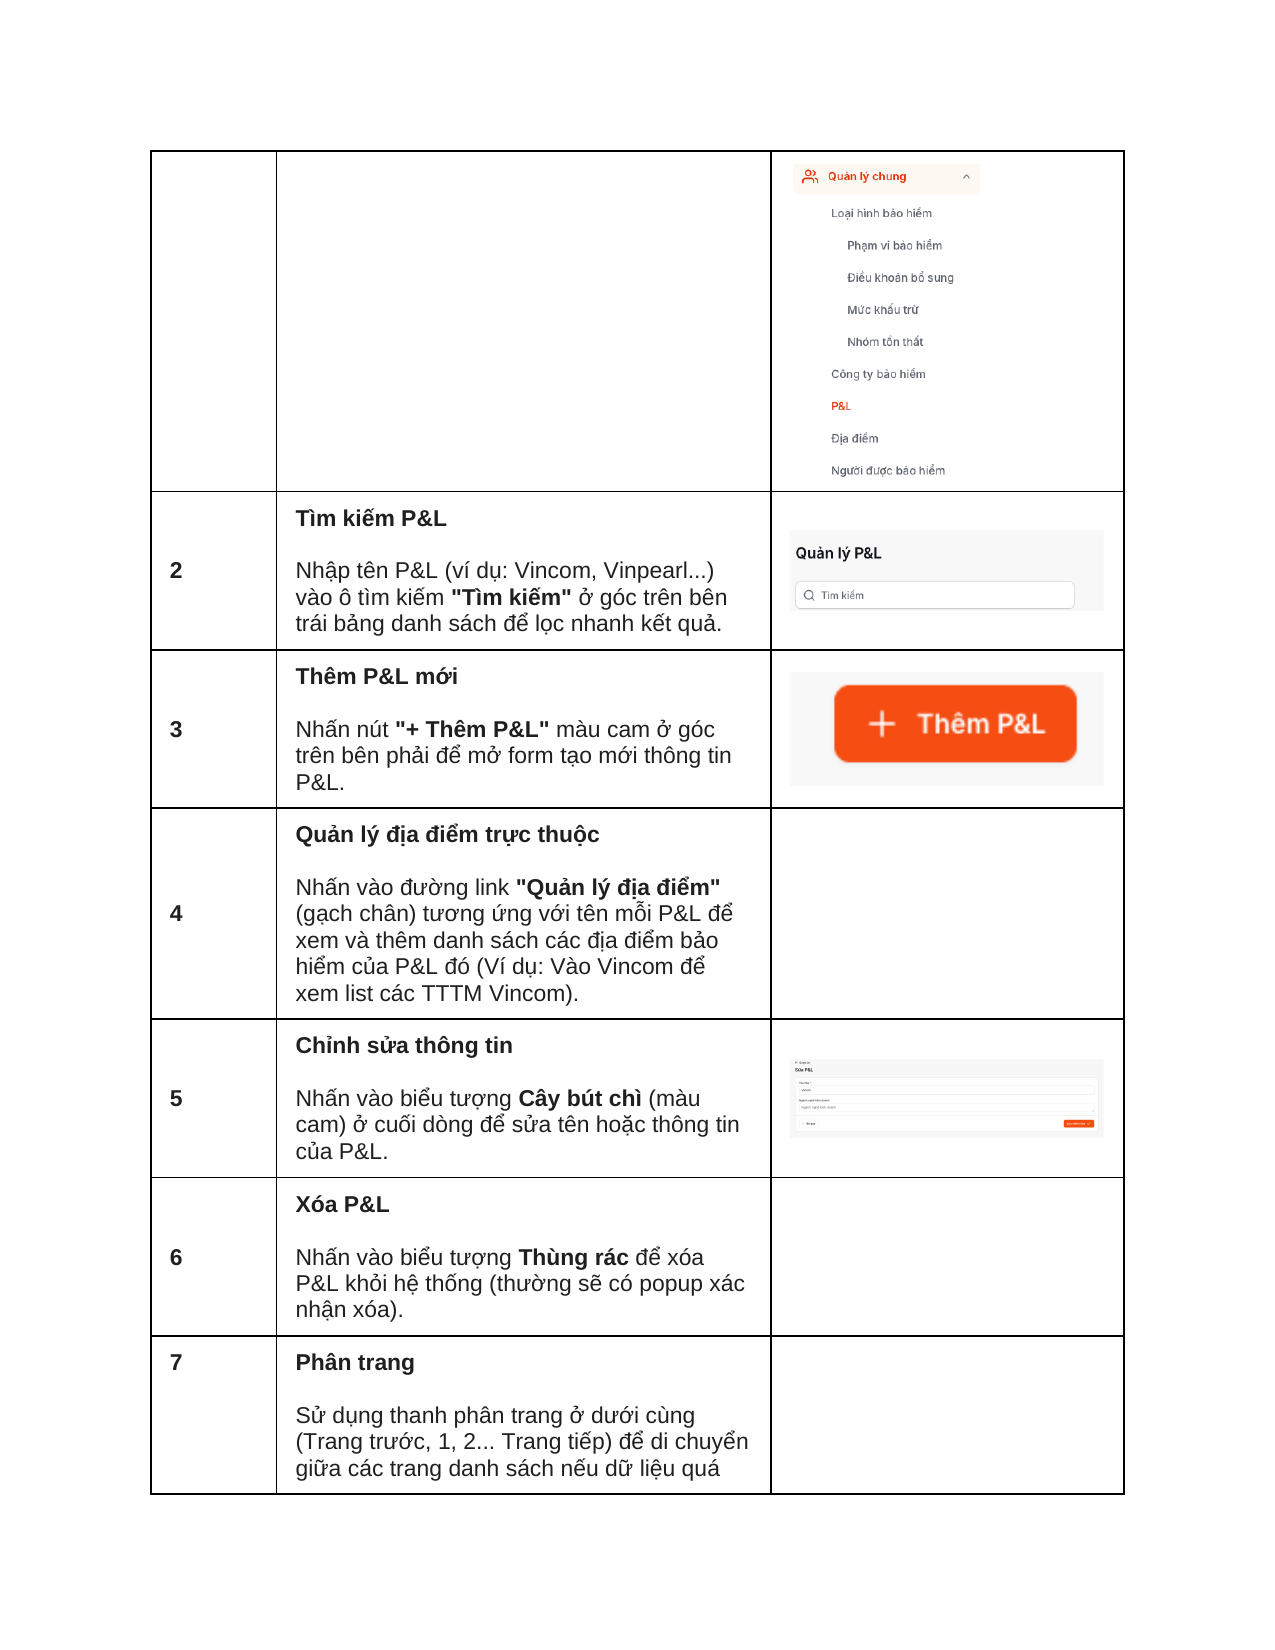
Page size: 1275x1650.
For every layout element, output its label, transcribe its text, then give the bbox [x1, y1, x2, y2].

table_cell 3 [152, 651, 276, 807]
table_cell [772, 1178, 1123, 1335]
table_cell [772, 492, 1123, 649]
picture [789, 672, 1104, 786]
table_cell 1 [152, 152, 276, 491]
table_cell [772, 809, 1123, 1018]
table_cell Quản lý địa điểm trực thuộc Nhấn vào đường link "Quản lý địa điểm" (gạch chân) tương ứng với tên mỗi P&L để xem và thêm danh sách các địa điểm bảo hiểm của P&L đó (Ví dụ: Vào Vincom để xem list các TTTM Vincom). [277, 809, 770, 1018]
picture [789, 164, 980, 479]
table_cell 5 [152, 1020, 276, 1177]
table_cell 7 [152, 1337, 276, 1493]
picture [789, 1059, 1104, 1138]
picture [789, 530, 1104, 611]
table_cell 2 [152, 492, 276, 649]
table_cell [277, 1337, 770, 1493]
table_cell [772, 1020, 1123, 1177]
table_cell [277, 152, 770, 491]
table_cell 4 [152, 809, 276, 1018]
table_cell Chỉnh sửa thông tin Nhấn vào biểu tượng Cây bút chì (màu cam) ở cuối dòng để sửa tên hoặc thông tin của P&L. [277, 1020, 770, 1177]
table_cell Tìm kiếm P&L Nhập tên P&L (ví dụ: Vincom, Vinpearl...) vào ô tìm kiếm "Tìm kiếm" ở góc trên bên trái bảng danh sách để lọc nhanh kết quả. [277, 492, 770, 649]
table_cell [772, 651, 1123, 807]
table_cell Thêm P&L mới Nhấn nút "+ Thêm P&L" màu cam ở góc trên bên phải để mở form tạo mới thông tin P&L. [277, 651, 770, 807]
table_cell [772, 152, 1123, 491]
table_cell [772, 1337, 1123, 1493]
table_cell Xóa P&L Nhấn vào biểu tượng Thùng rác để xóa P&L khỏi hệ thống (thường sẽ có popup xác nhận xóa). [277, 1178, 770, 1335]
table_cell 6 [152, 1178, 276, 1335]
